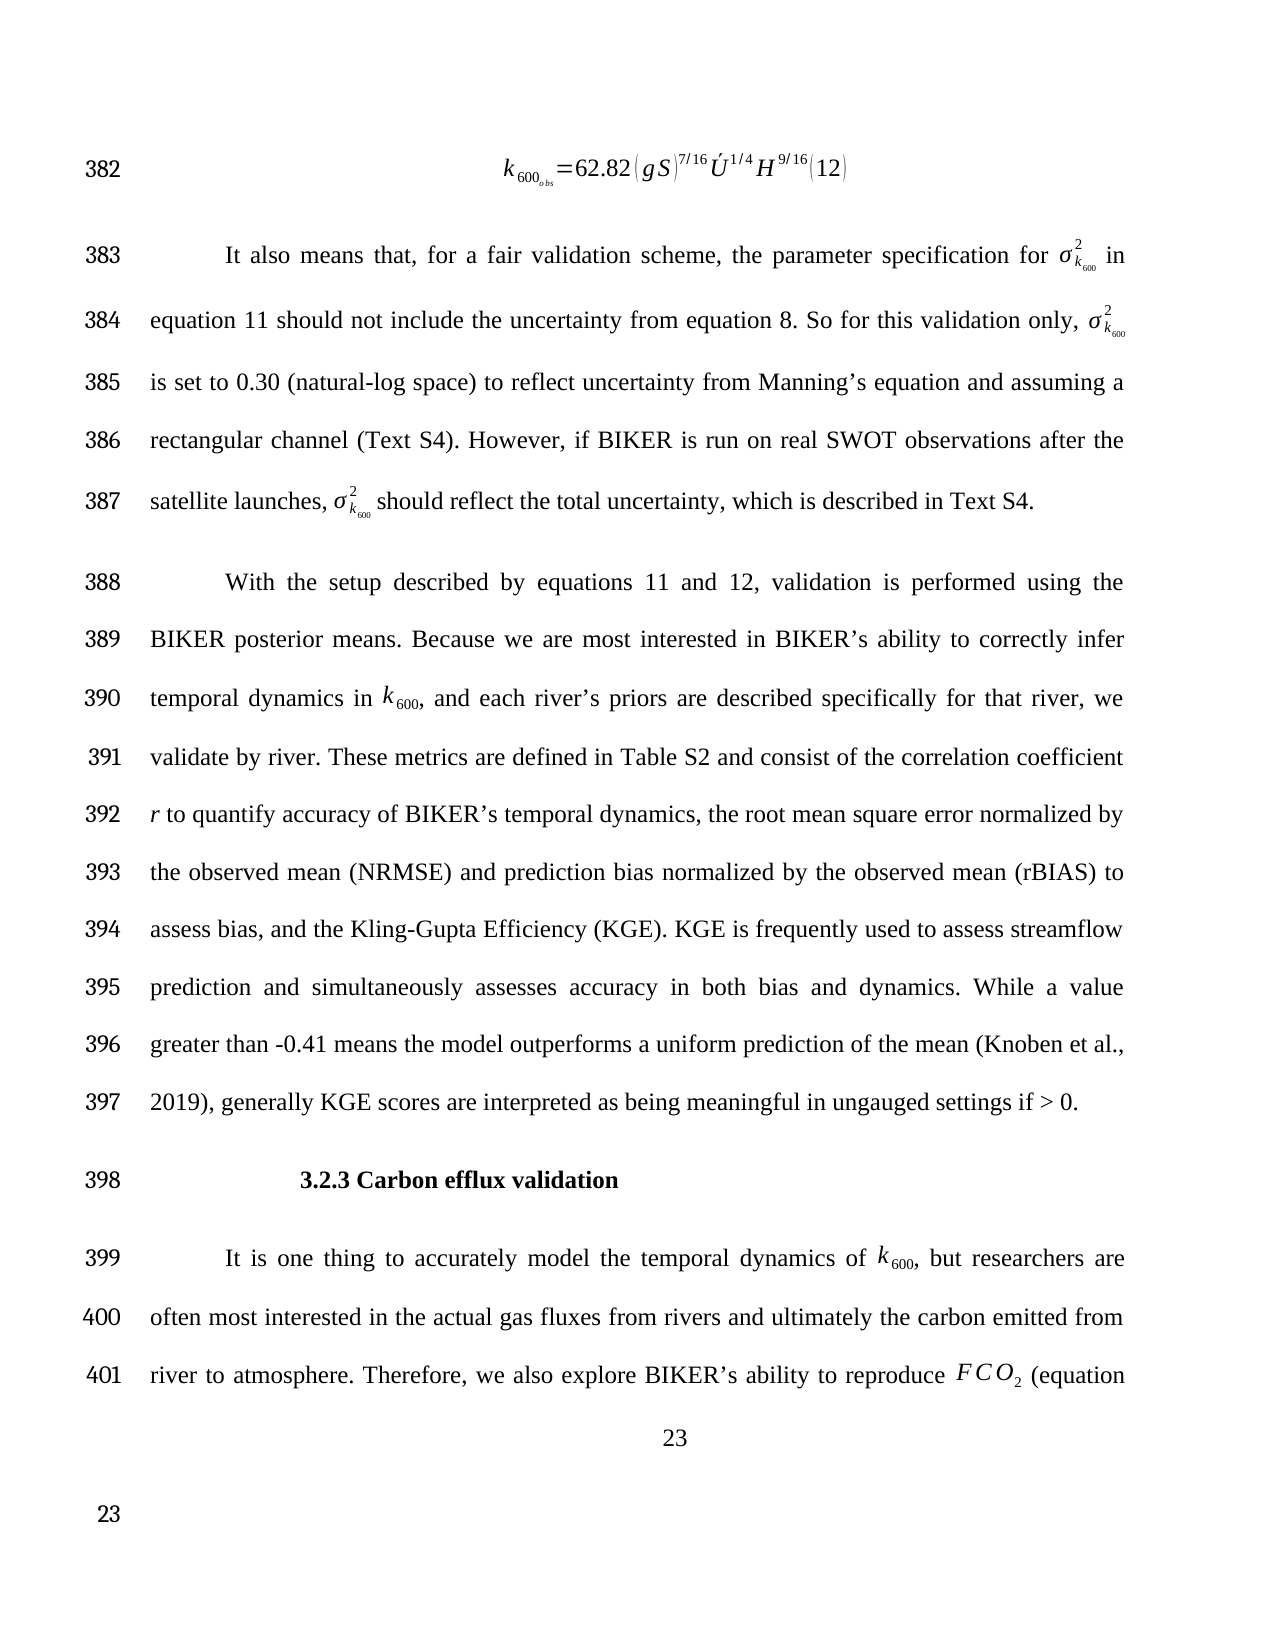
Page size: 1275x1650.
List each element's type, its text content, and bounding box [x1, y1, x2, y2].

text It also means that, for a fair validation scheme, the parameter specification for in equation 11 should not include the uncertainty from equation 8. So for this validation only, is set to 0.30 (natural-log space) to reflect uncertainty from Manning’s equation and assuming a rectangular channel (Text S4). However, if BIKER is run on real SWOT observations after the satellite launches, should reflect the total uncertainty, which is described in Text S4. [150, 236, 1125, 519]
subtitle 3.2.3 Carbon efflux validation [225, 1165, 1125, 1194]
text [150, 1241, 1125, 1390]
text With the setup described by equations 11 and 12, validation is performed using the BIKER posterior means. Because we are most interested in BIKER’s ability to correctly infer temporal dynamics in , and each river’s priors are described specifically for that river, we validate by river. These metrics are defined in Table S2 and consist of the correlation coefficient r to quantify accuracy of BIKER’s temporal dynamics, the root mean square error normalized by the observed mean (NRMSE) and prediction bias normalized by the observed mean (rBIAS) to assess bias, and the Kling-Gupta Efficiency (KGE). KGE is frequently used to assess streamflow prediction and simultaneously assesses accuracy in both bias and dynamics. While a value greater than -0.41 means the model outperforms a uniform prediction of the mean (Knoben et al., 2019), generally KGE scores are interpreted as being meaningful in ungauged settings if > 0. [150, 567, 1125, 1116]
